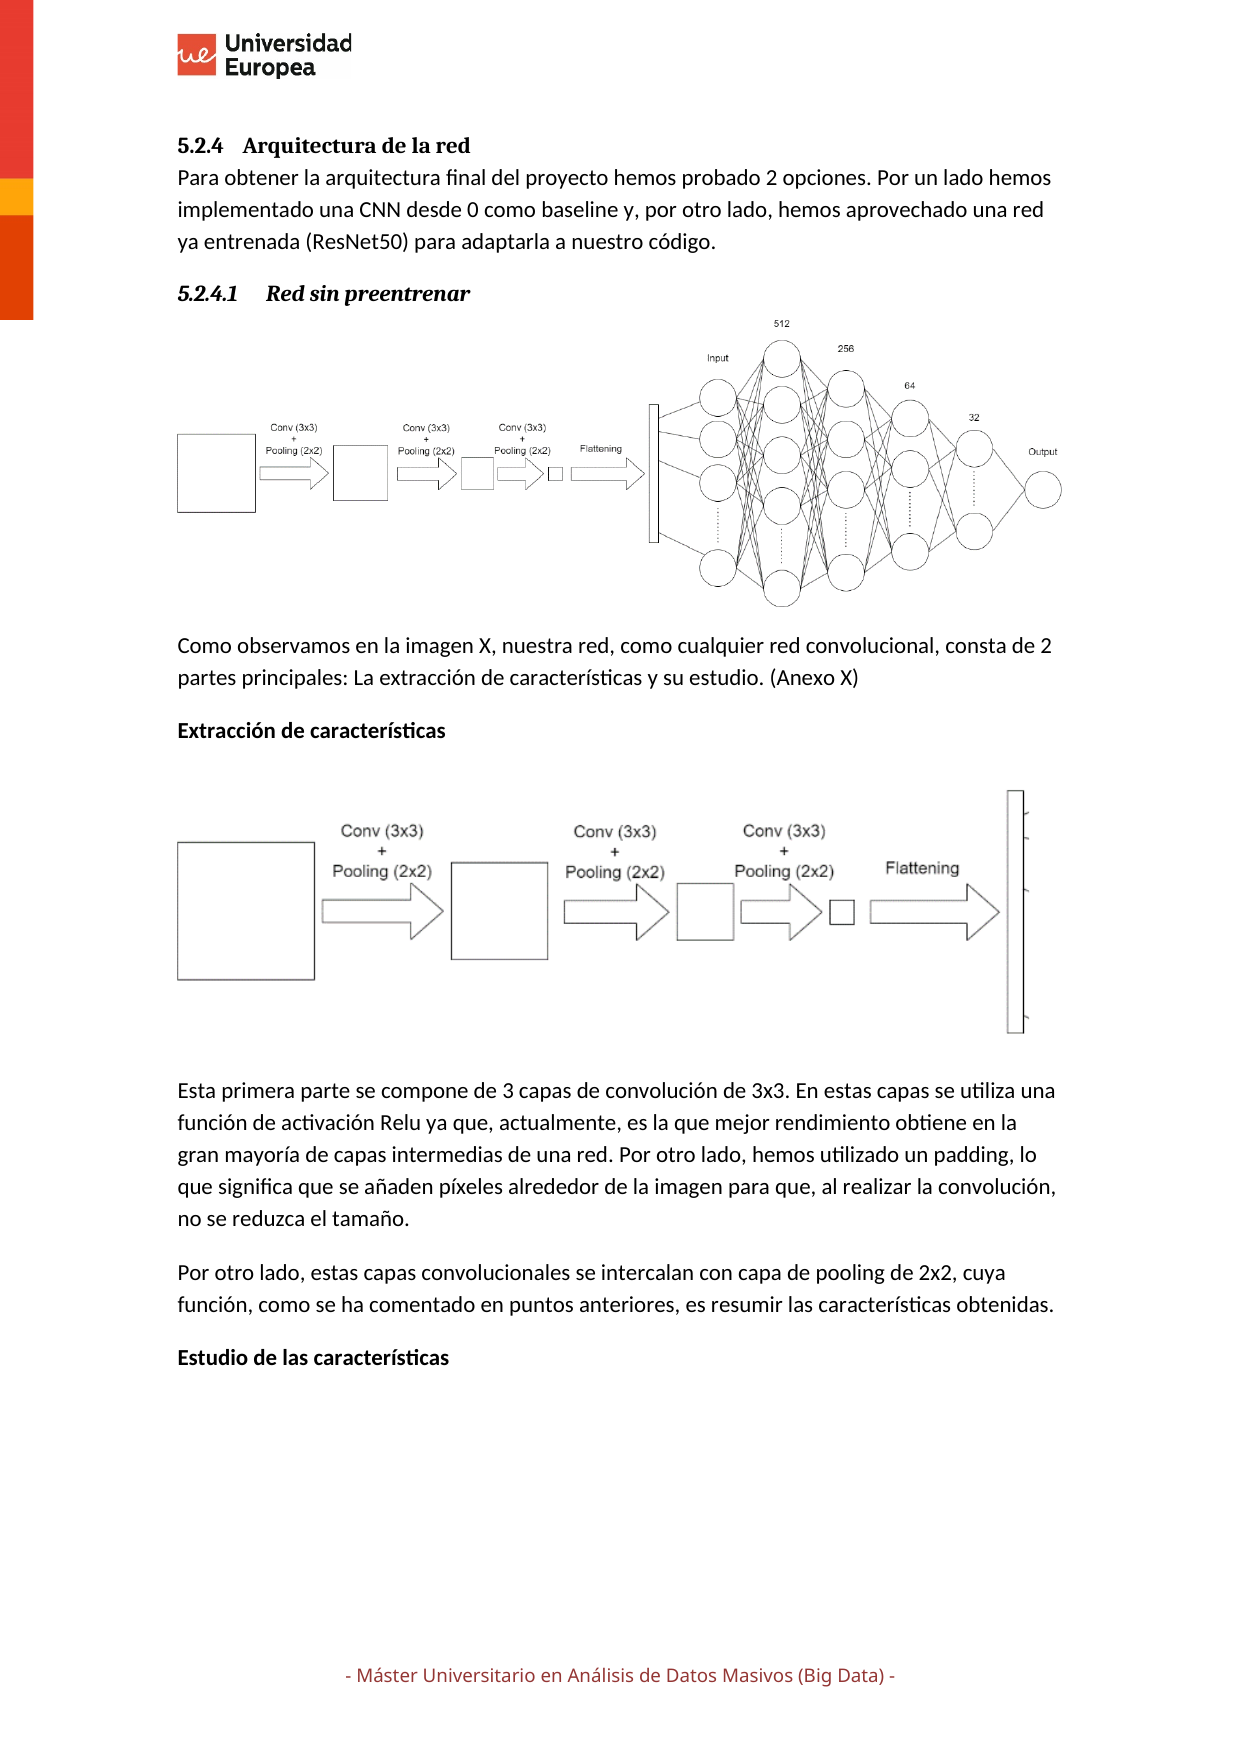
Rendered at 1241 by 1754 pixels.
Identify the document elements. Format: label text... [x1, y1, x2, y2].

picture [177, 33, 352, 79]
text Como observamos en la imagen X, nuestra red, como cualquier red convolucional, consta de 2 partes principales: La extracción de características y su estudio. (Anexo X) [177, 631, 1063, 692]
text Para obtener la arquitectura final del proyecto hemos probado 2 opciones. Por un lado hemos implementado una CNN desde 0 como baseline y, por otro lado, hemos aprovechado una red ya entrenada (ResNet50) para adaptarla a nuestro código. [177, 163, 1063, 256]
text Esta primera parte se compone de 3 capas de convolución de 3x3. En estas capas se utiliza una función de activación Relu ya que, actualmente, es la que mejor rendimiento obtiene en la gran mayoría de capas intermedias de una red. Por otro lado, hemos utilizado un padding, lo que significa que se añaden píxeles alrededor de la imagen para que, al realizar la convolución, no se reduzca el tamaño. [177, 1076, 1063, 1233]
picture [177, 769, 1030, 1051]
text Por otro lado, estas capas convolucionales se intercalan con capa de pooling de 2x2, cuya función, como se ha comentado en puntos anteriores, es resumir las características obtenidas. [177, 1258, 1063, 1318]
picture [0, 0, 34, 320]
text Extracción de características [177, 717, 1063, 744]
text Estudio de las características [177, 1343, 1063, 1371]
subtitle Arquitectura de la red [177, 133, 1063, 159]
subtitle Red sin preentrenar [177, 281, 1063, 307]
picture [177, 310, 1063, 607]
